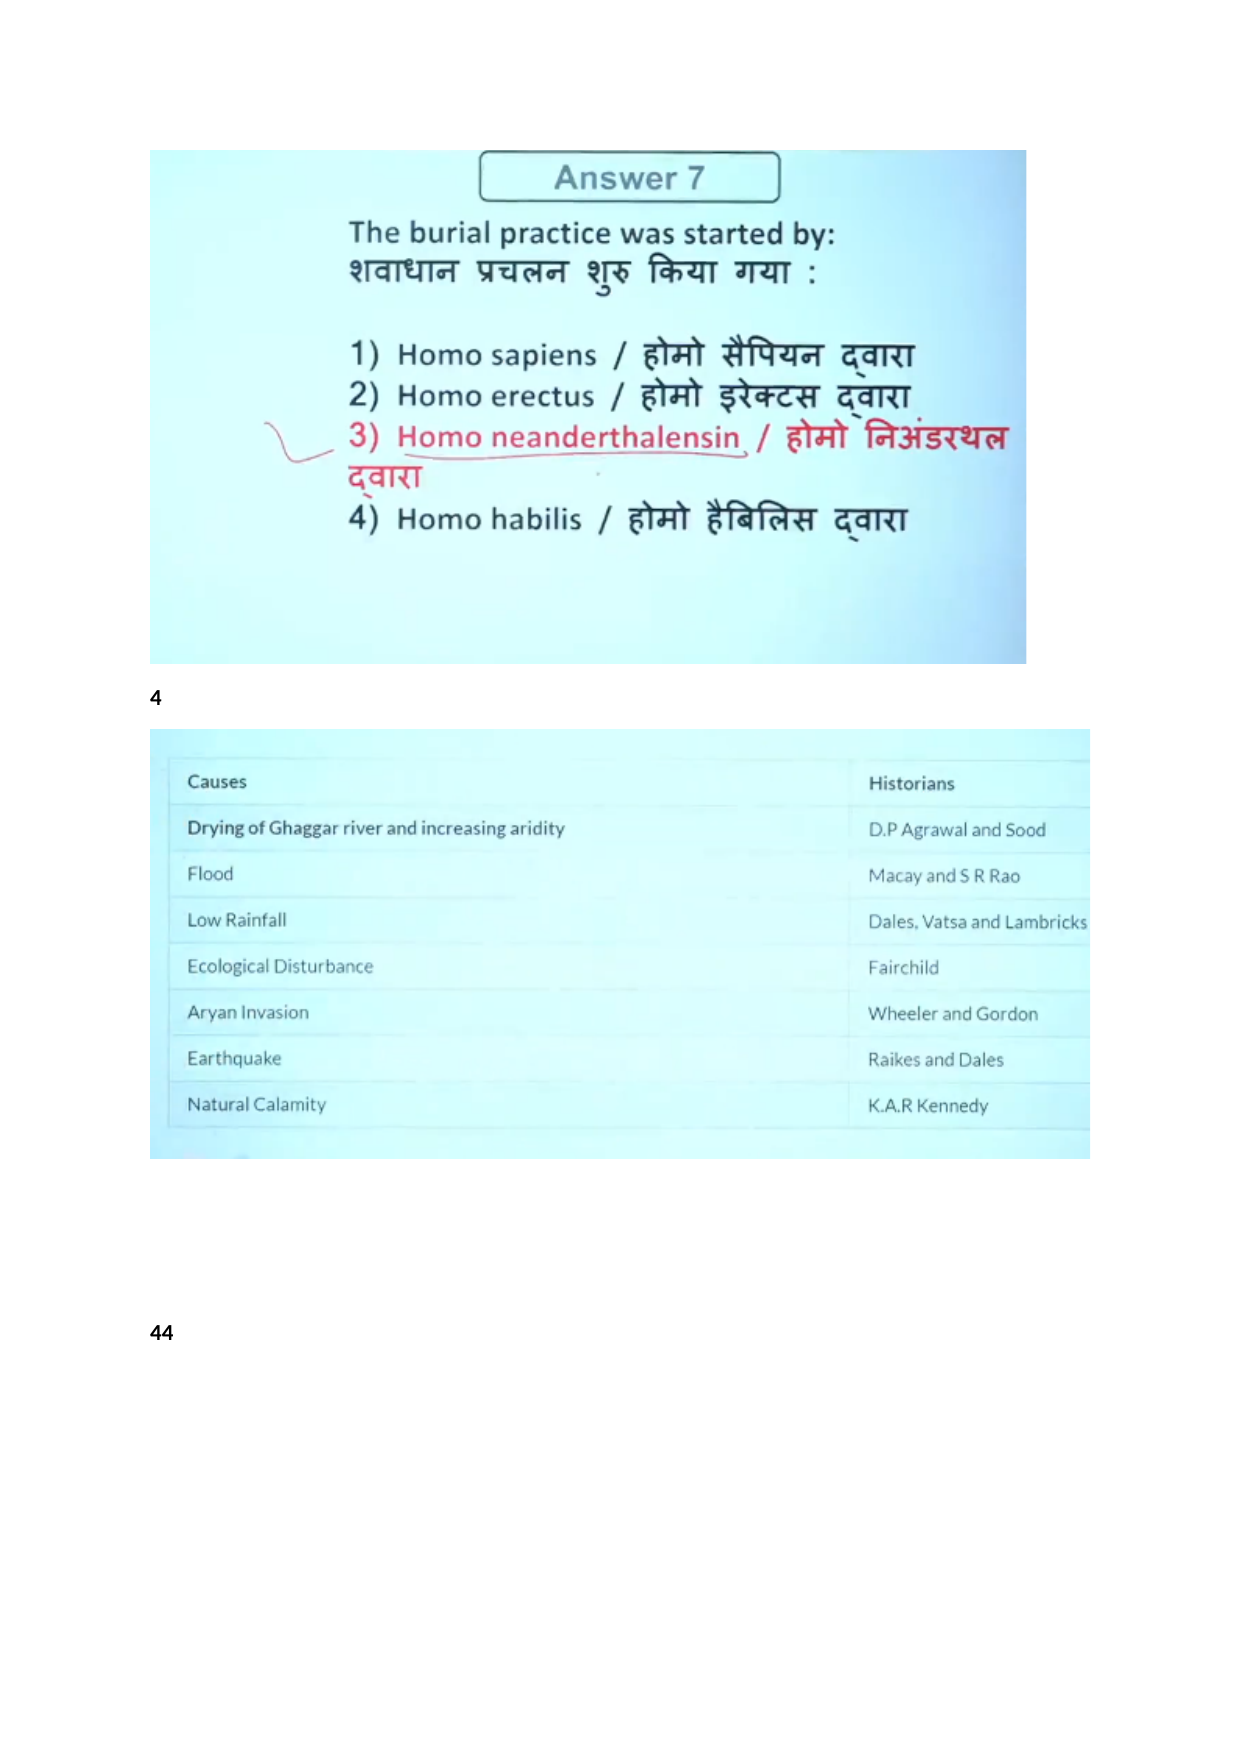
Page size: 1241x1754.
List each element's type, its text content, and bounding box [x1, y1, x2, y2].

text 44 [150, 1318, 1090, 1346]
text 4 [150, 683, 1090, 711]
picture [150, 729, 1091, 1159]
picture [150, 150, 1027, 664]
